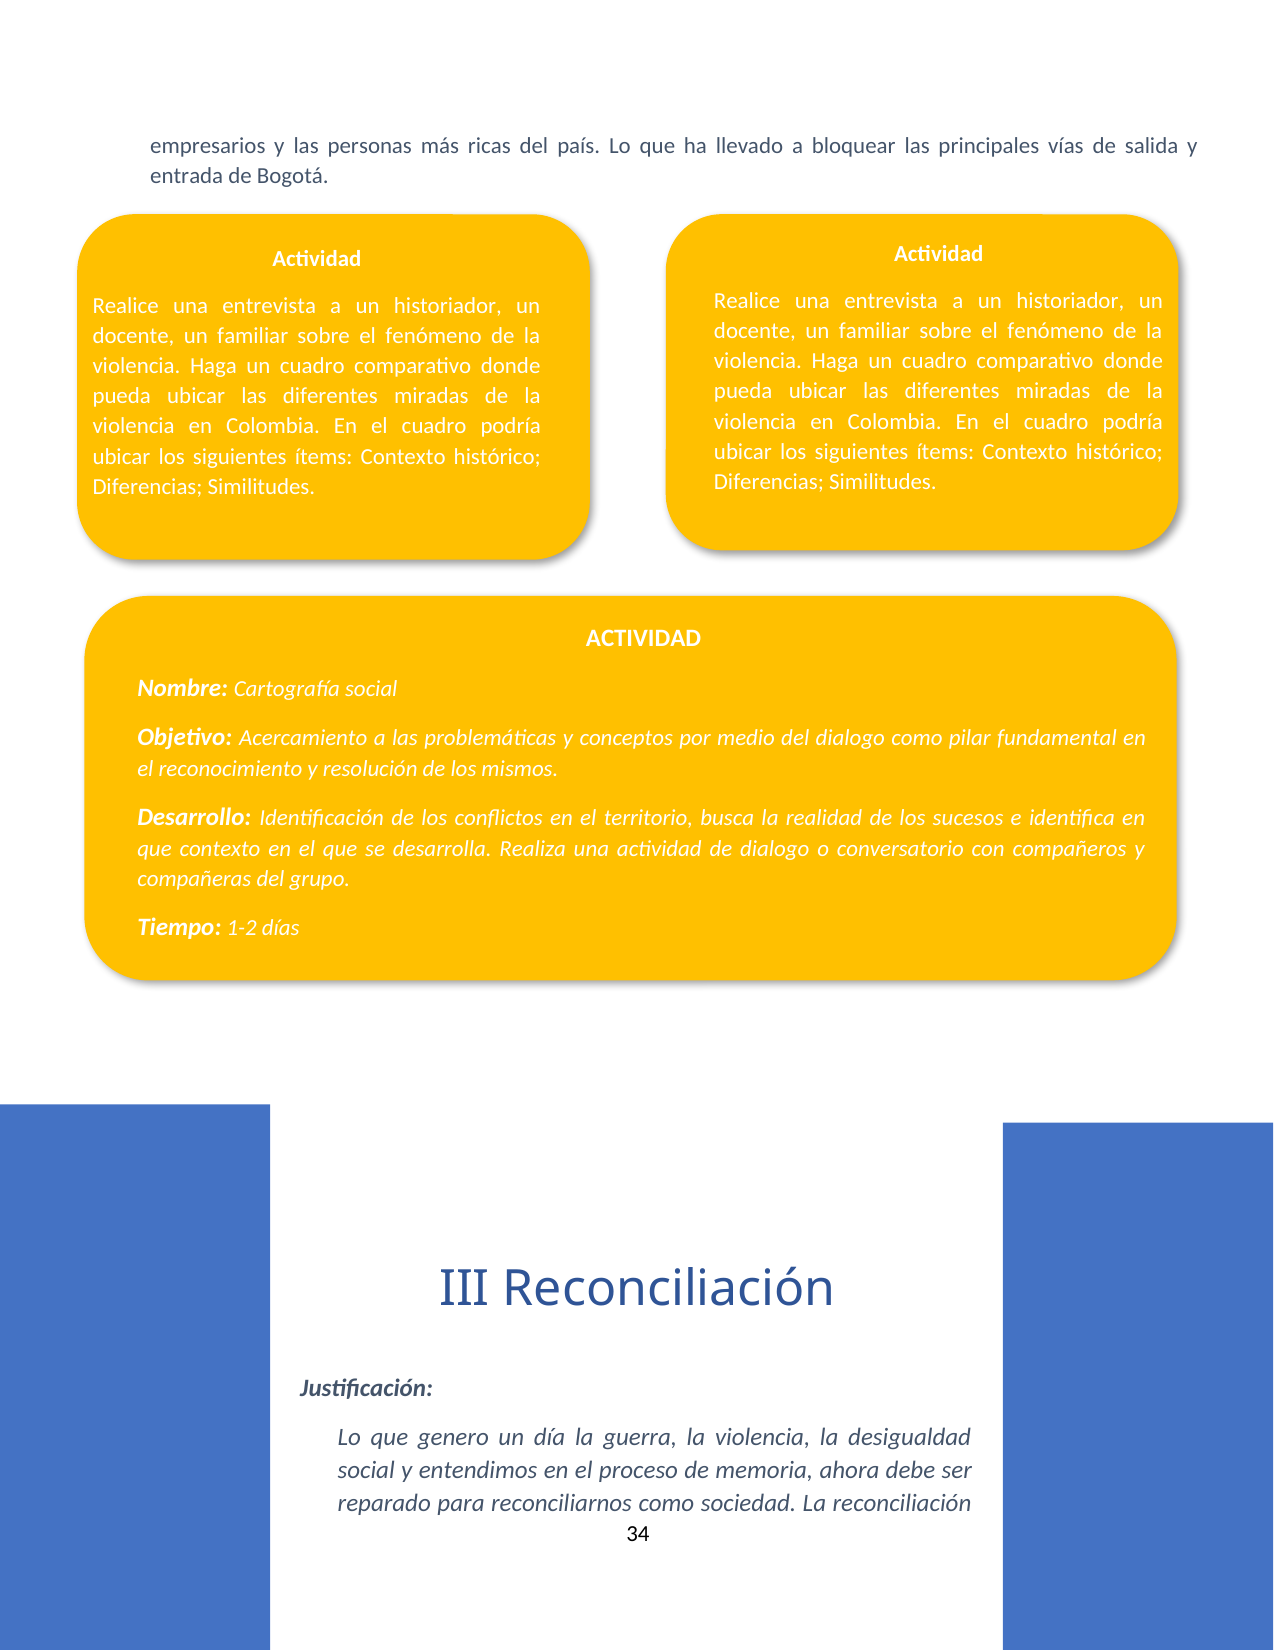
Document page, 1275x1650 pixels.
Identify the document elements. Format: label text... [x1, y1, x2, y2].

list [112, 131, 1200, 189]
subtitle III Reconciliación [271, 1252, 1002, 1320]
text Justificación: [300, 1372, 975, 1402]
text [337, 1422, 975, 1518]
